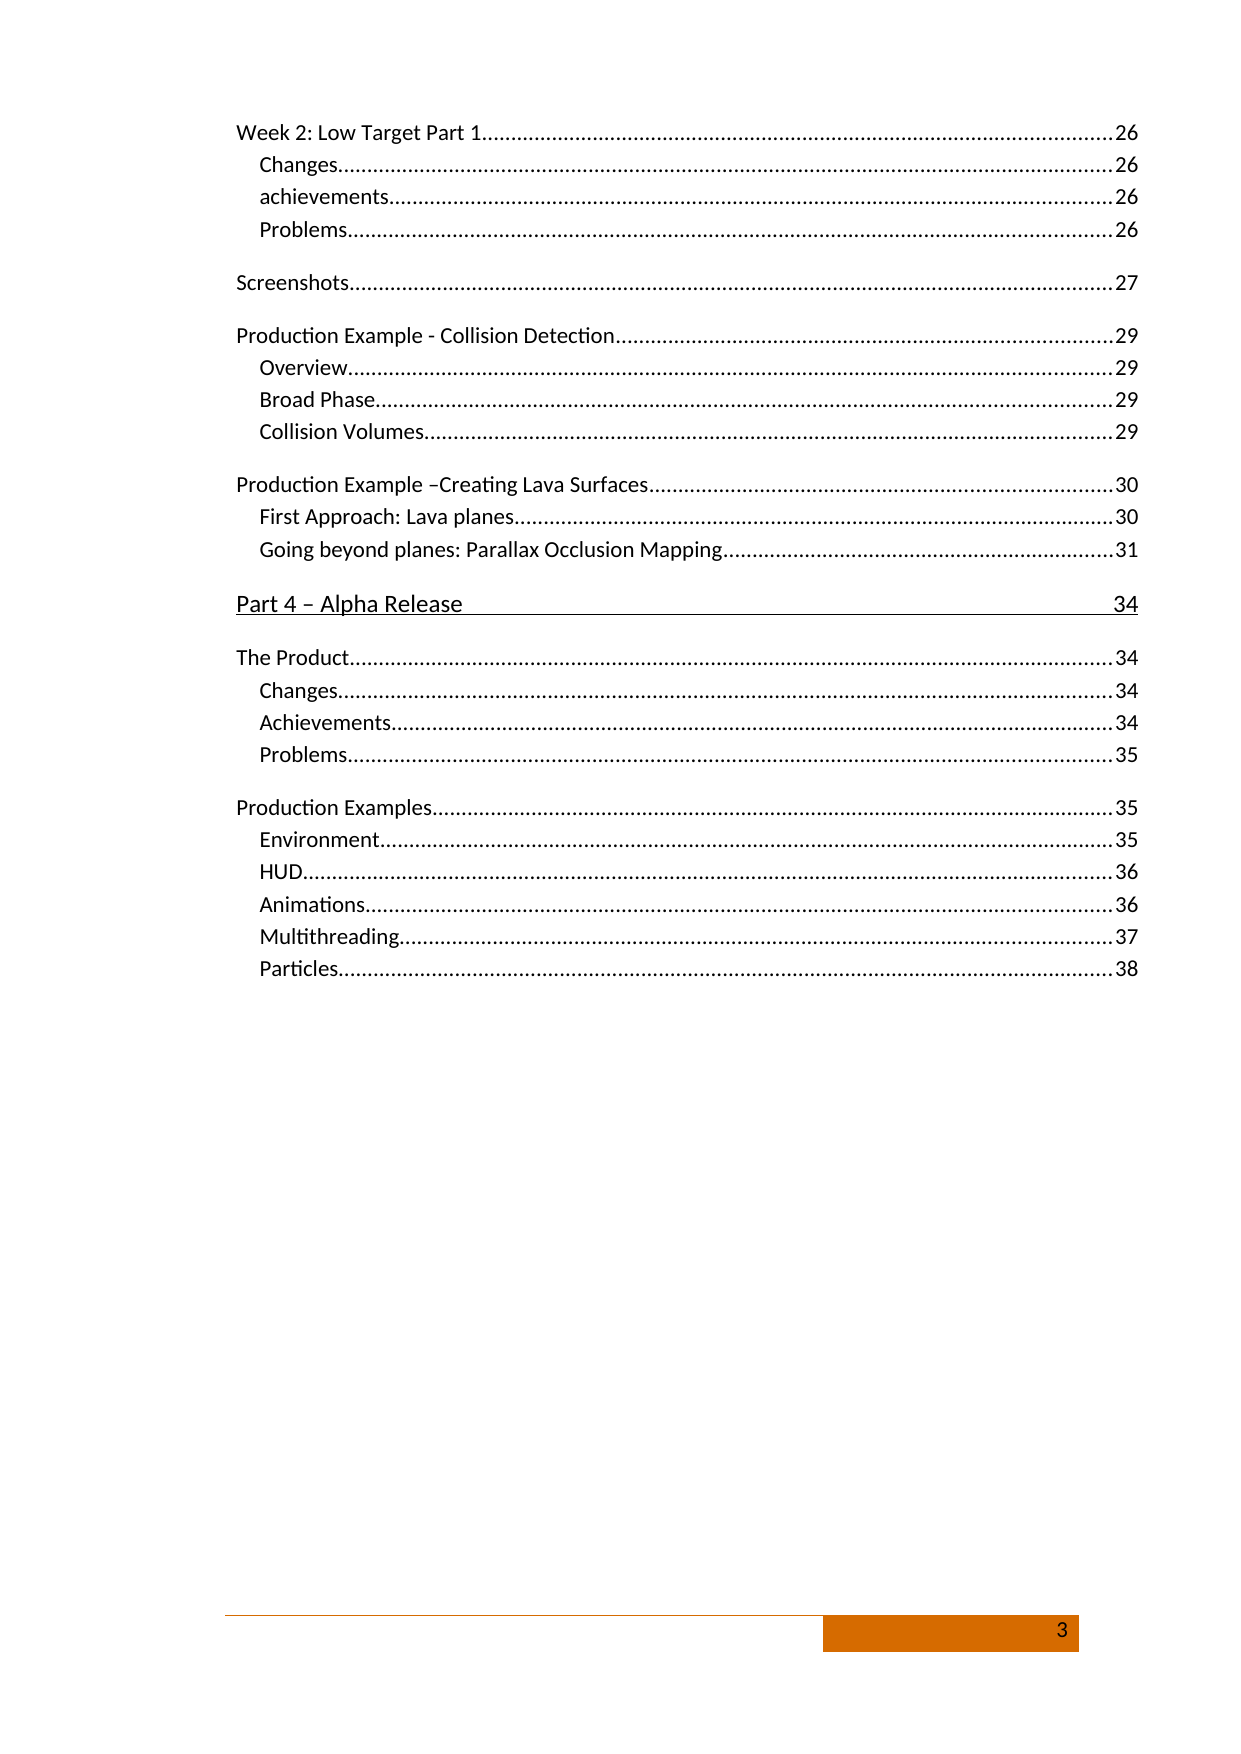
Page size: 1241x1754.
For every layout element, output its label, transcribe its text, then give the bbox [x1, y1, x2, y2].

text Week 2: Low Target Part 1 26 [236, 118, 1090, 146]
text Problems 35 [259, 740, 1090, 768]
text Production Example - Collision Detection 29 [236, 321, 1090, 349]
text The Product 34 [236, 643, 1090, 672]
text Production Example –Creating Lava Surfaces 30 [236, 470, 1090, 498]
text achievements 26 [259, 182, 1090, 211]
text Changes 34 [259, 676, 1090, 704]
text First Approach: Lava planes 30 [259, 502, 1090, 531]
text Broad Phase 29 [259, 385, 1090, 413]
text Screenshots 27 [236, 268, 1090, 296]
text Changes 26 [259, 150, 1090, 178]
text Environment 35 [259, 825, 1090, 853]
text Collision Volumes 29 [259, 417, 1090, 445]
text HUD 36 [259, 857, 1090, 886]
text Overview 29 [259, 353, 1090, 381]
text Part 4 – Alpha Release 34 [236, 588, 1090, 614]
text Animations 36 [259, 890, 1090, 918]
text Going beyond planes: Parallax Occlusion Mapping 31 [259, 535, 1090, 563]
text Problems 26 [259, 215, 1090, 243]
text Achievements 34 [259, 708, 1090, 736]
text Particles 38 [259, 954, 1090, 982]
text Production Examples 35 [236, 793, 1090, 821]
text Multithreading 37 [259, 922, 1090, 950]
